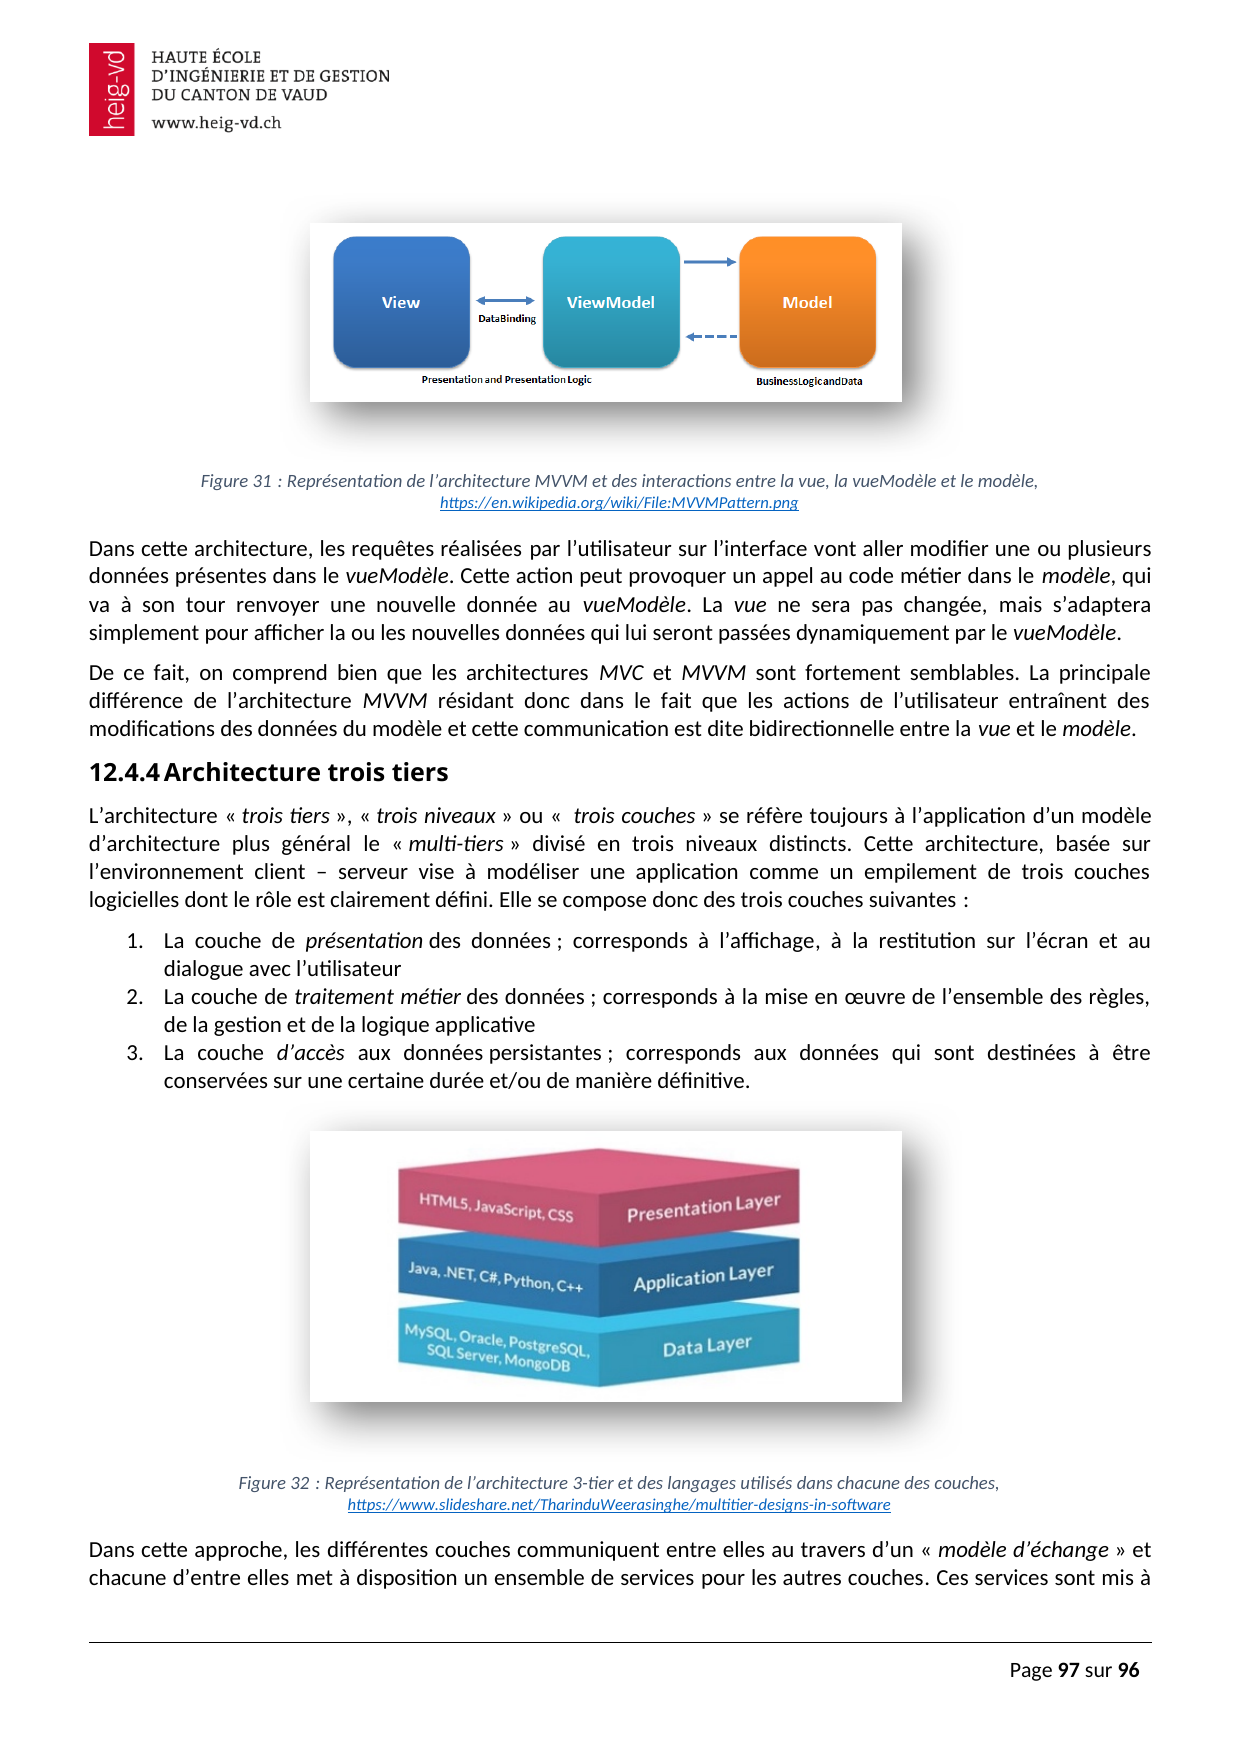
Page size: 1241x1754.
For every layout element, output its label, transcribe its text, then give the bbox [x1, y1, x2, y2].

picture [89, 43, 389, 136]
text Dans cette architecture, les requêtes réalisées par l’utilisateur sur l’interface vont aller modifier une ou plusieurs données présentes dans le vueModèle. Cette action peut provoquer un appel au code métier dans le modèle, qui va à son tour renvoyer une nouvelle donnée au vueModèle. La vue ne sera pas changée, mais s’adaptera simplement pour afficher la ou les nouvelles données qui lui seront passées dynamiquement par le vueModèle. [89, 534, 1152, 646]
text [89, 1535, 1152, 1591]
list La couche de présentation des données ; corresponds à l’affichage, à la restitution sur l’écran et au dialogue avec l’utilisateur [126, 926, 1152, 982]
picture [310, 1131, 902, 1402]
subtitle Architecture trois tiers [89, 755, 1152, 789]
list La couche d’accès aux données persistantes ; corresponds aux données qui sont destinées à être conservées sur une certaine durée et/ou de manière définitive. [126, 1038, 1152, 1094]
picture [310, 223, 902, 402]
text L’architecture « trois tiers », « trois niveaux » ou « trois couches » se réfère toujours à l’application d’un modèle d’architecture plus général le « multi-tiers » divisé en trois niveaux distincts. Cette architecture, basée sur l’environnement client – serveur vise à modéliser une application comme un empilement de trois couches logicielles dont le rôle est clairement défini. Elle se compose donc des trois couches suivantes : [89, 801, 1152, 913]
list La couche de traitement métier des données ; corresponds à la mise en œuvre de l’ensemble des règles, de la gestion et de la logique applicative [126, 982, 1152, 1038]
text De ce fait, on comprend bien que les architectures MVC et MVVM sont fortement semblables. La principale différence de l’architecture MVVM résidant donc dans le fait que les actions de l’utilisateur entraînent des modifications des données du modèle et cette communication est dite bidirectionnelle entre la vue et le modèle. [89, 658, 1152, 742]
